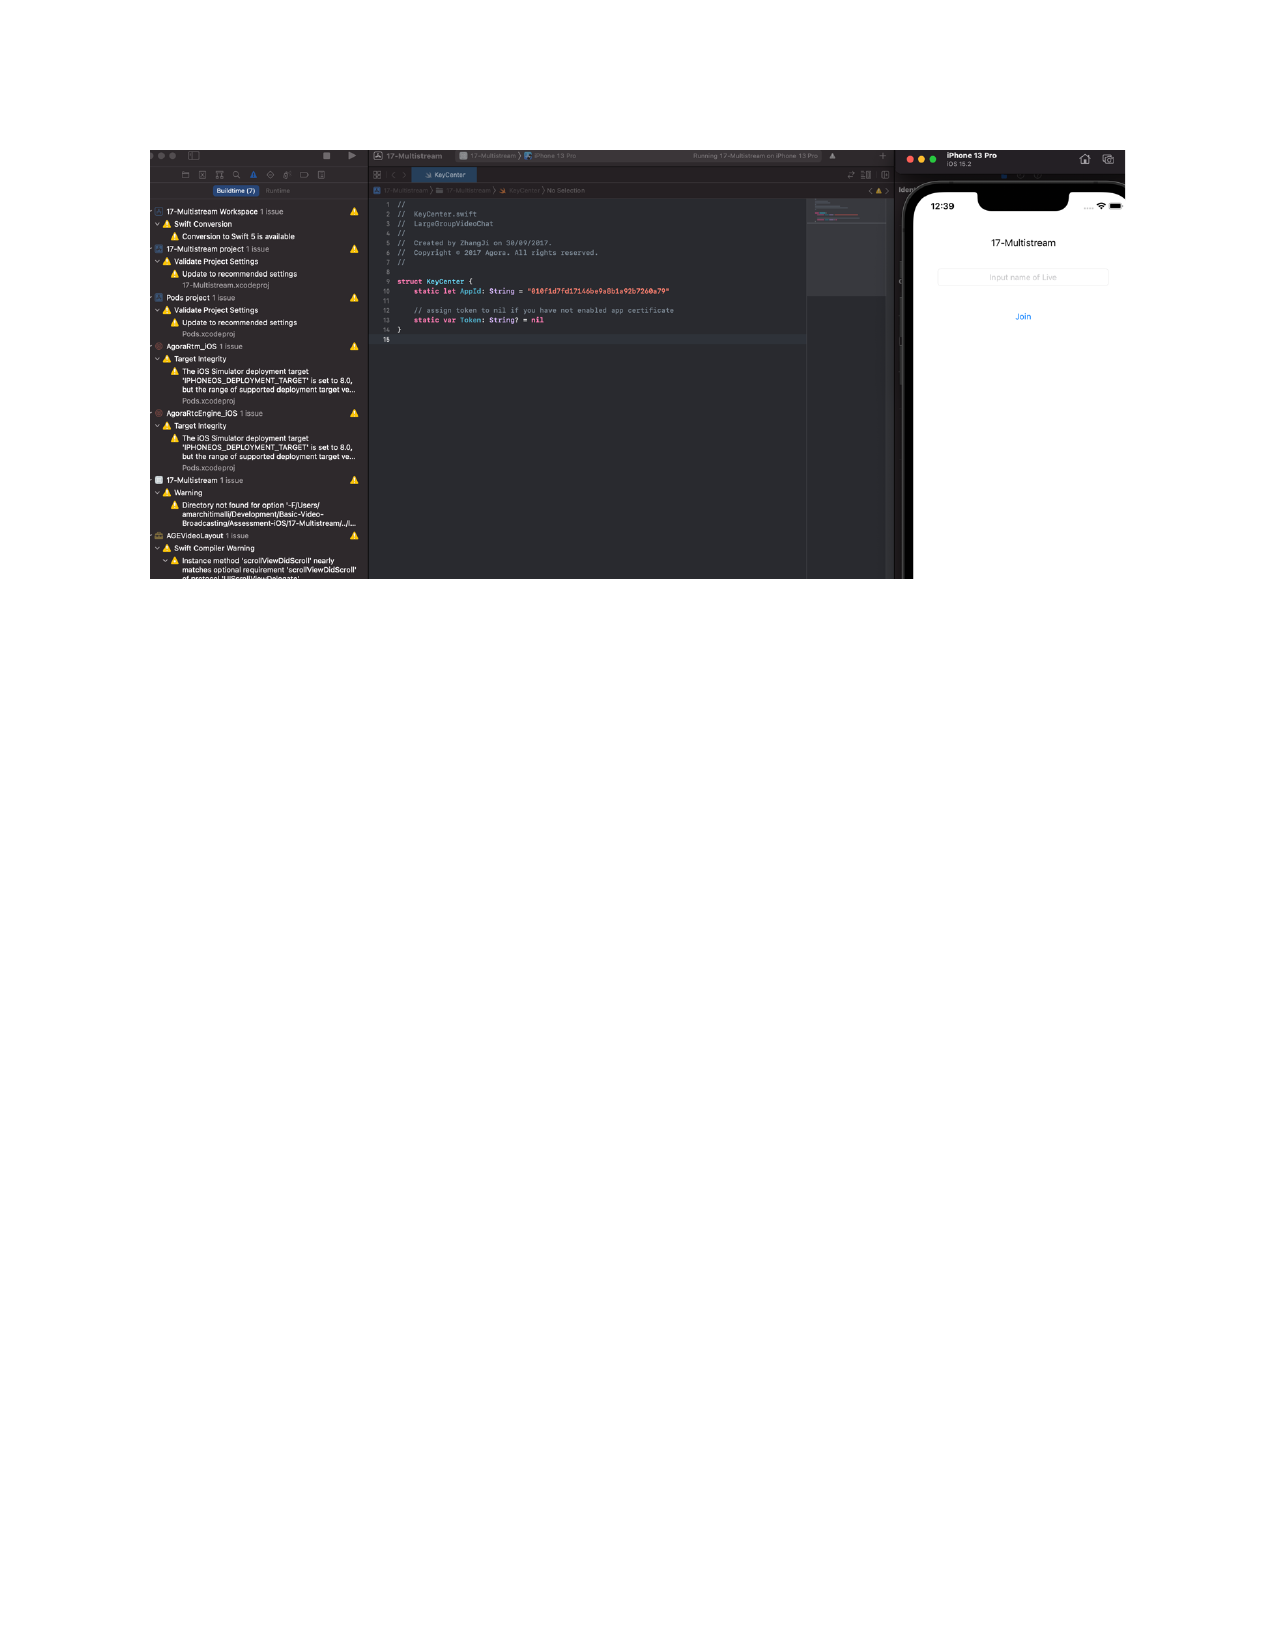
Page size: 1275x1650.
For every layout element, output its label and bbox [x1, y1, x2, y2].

picture [150, 150, 1125, 579]
